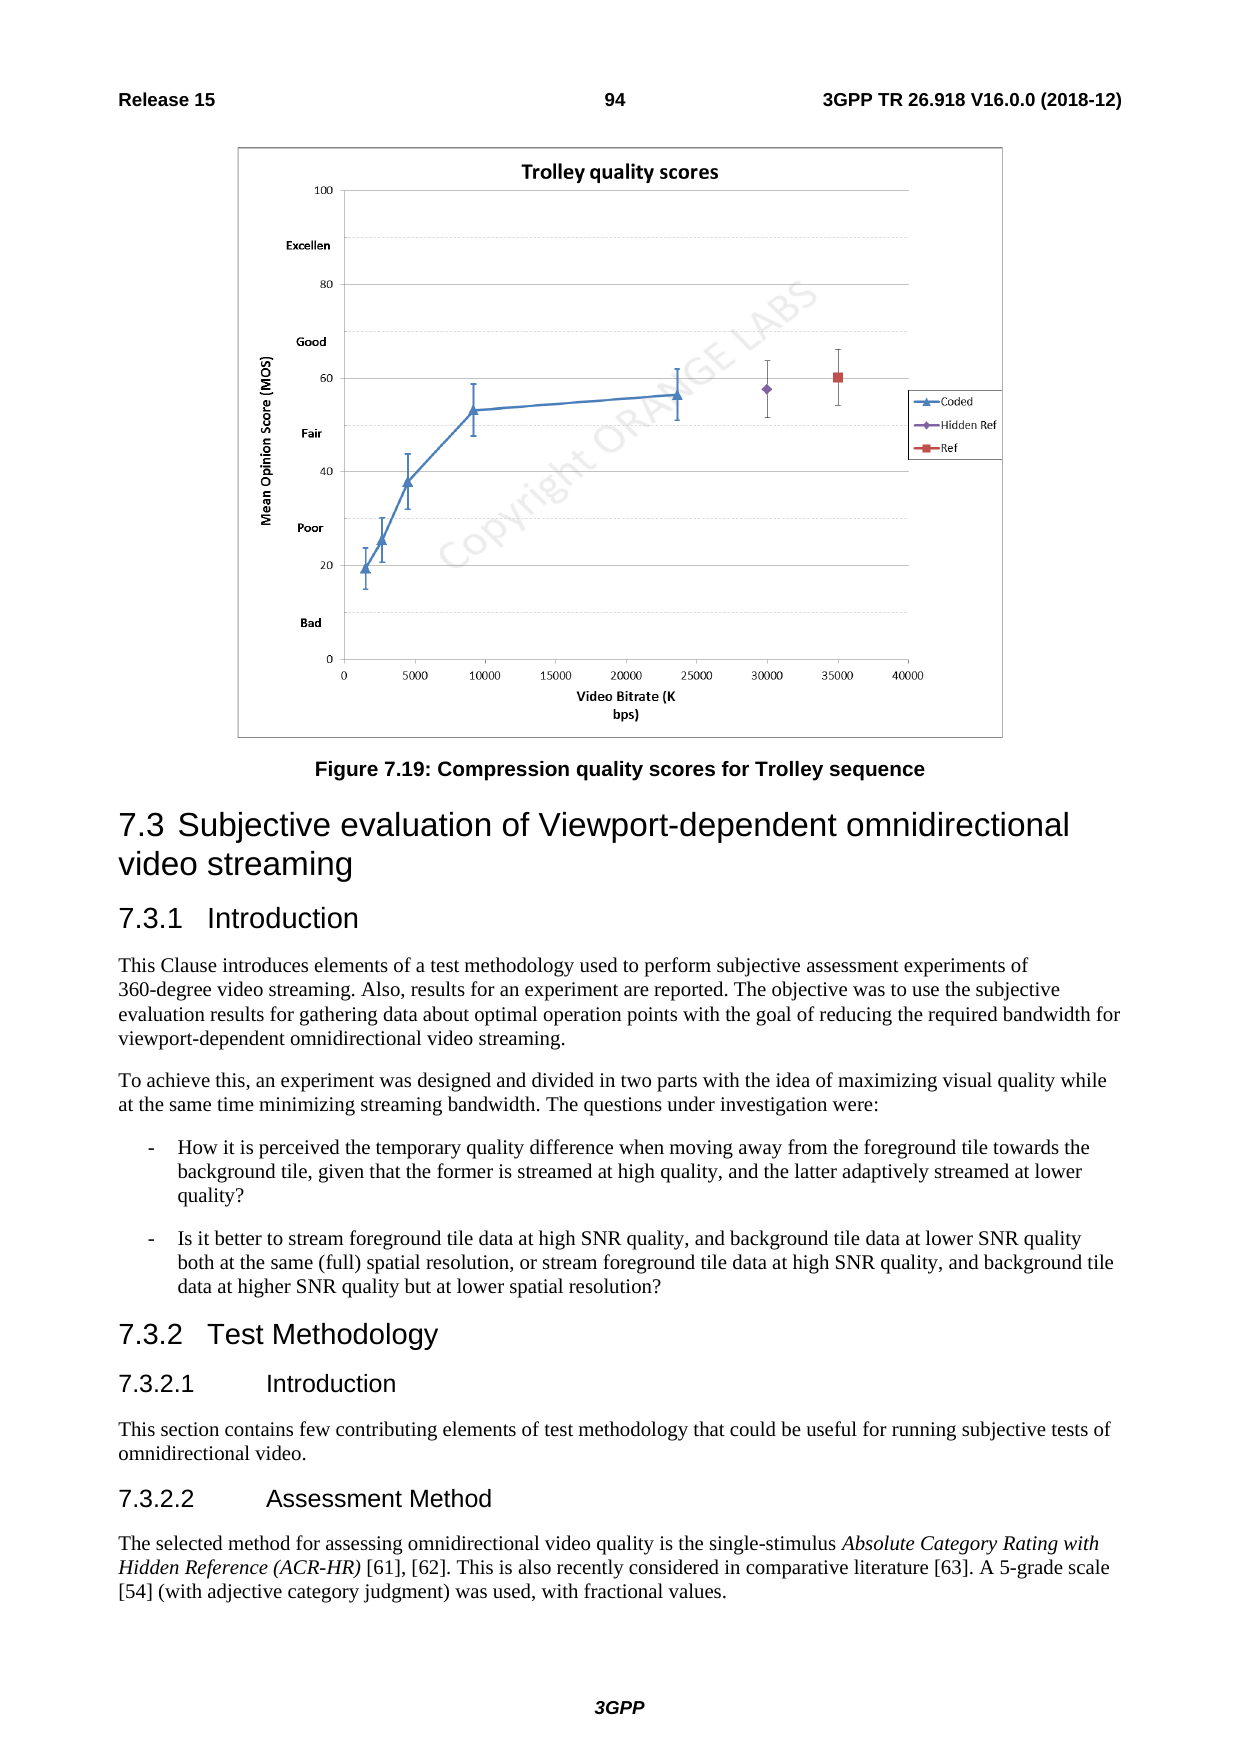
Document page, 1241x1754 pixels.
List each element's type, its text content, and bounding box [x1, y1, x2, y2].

text To achieve this, an experiment was designed and divided in two parts with the idea of maximizing visual quality while at the same time minimizing streaming bandwidth. The questions under investigation were: [118, 1068, 1122, 1116]
text Figure 7.19: Compression quality scores for Trolley sequence [118, 756, 1122, 780]
subtitle 7.3.2.2 Assessment Method [118, 1484, 1122, 1512]
text The selected method for assessing omnidirectional video quality is the single-stimulus Absolute Category Rating with Hidden Reference (ACR-HR) [61], [62]. This is also recently considered in comparative literature [63]. A 5-grade scale [54] (with adjective category judgment) was used, with fractional values. [118, 1531, 1122, 1603]
text - Is it better to stream foreground tile data at high SNR quality, and background tile data at lower SNR quality both at the same (full) spatial resolution, or stream foreground tile data at high SNR quality, and background tile data at higher SNR quality but at lower spatial resolution? [148, 1226, 1122, 1298]
text This section contains few contributing elements of test methodology that could be useful for running subjective tests of omnidirectional video. [118, 1417, 1122, 1465]
text This Clause introduces elements of a test methodology used to perform subjective assessment experiments of 360-degree video streaming. Also, results for an experiment are reported. The objective was to use the subjective evaluation results for gathering data about optimal operation points with the goal of reducing the required bandwidth for viewport-dependent omnidirectional video streaming. [118, 953, 1122, 1049]
text - How it is perceived the temporary quality difference when moving away from the foreground tile towards the background tile, given that the former is streamed at high quality, and the latter adaptively streamed at lower quality? [148, 1135, 1122, 1207]
subtitle 7.3.2.1 Introduction [118, 1369, 1122, 1398]
subtitle 7.3.1 Introduction [118, 901, 1122, 934]
picture [237, 147, 1003, 738]
subtitle 7.3.2 Test Methodology [118, 1317, 1122, 1351]
subtitle 7.3 Subjective evaluation of Viewport-dependent omnidirectional video streaming [118, 805, 1122, 882]
